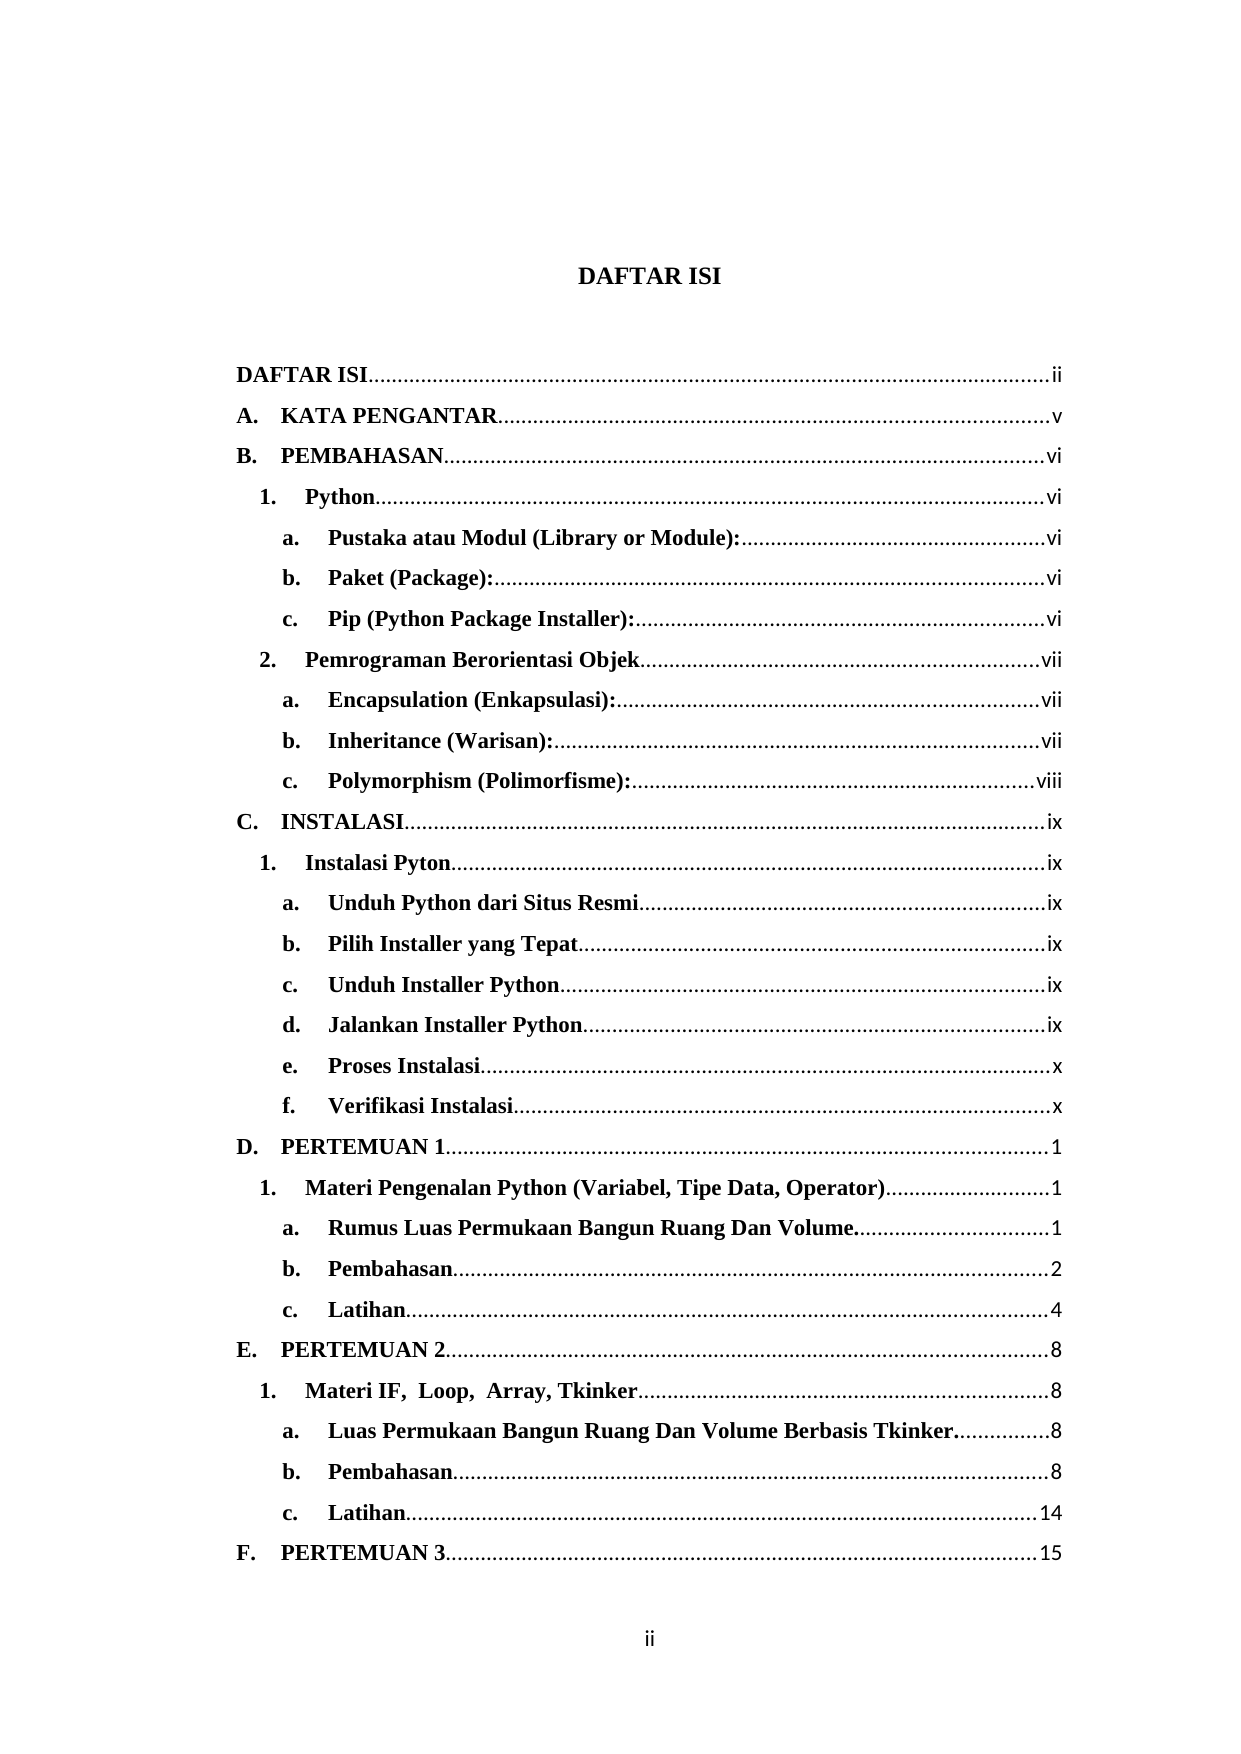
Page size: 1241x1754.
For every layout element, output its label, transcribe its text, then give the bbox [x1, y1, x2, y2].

subtitle DAFTAR ISI [236, 261, 1063, 290]
